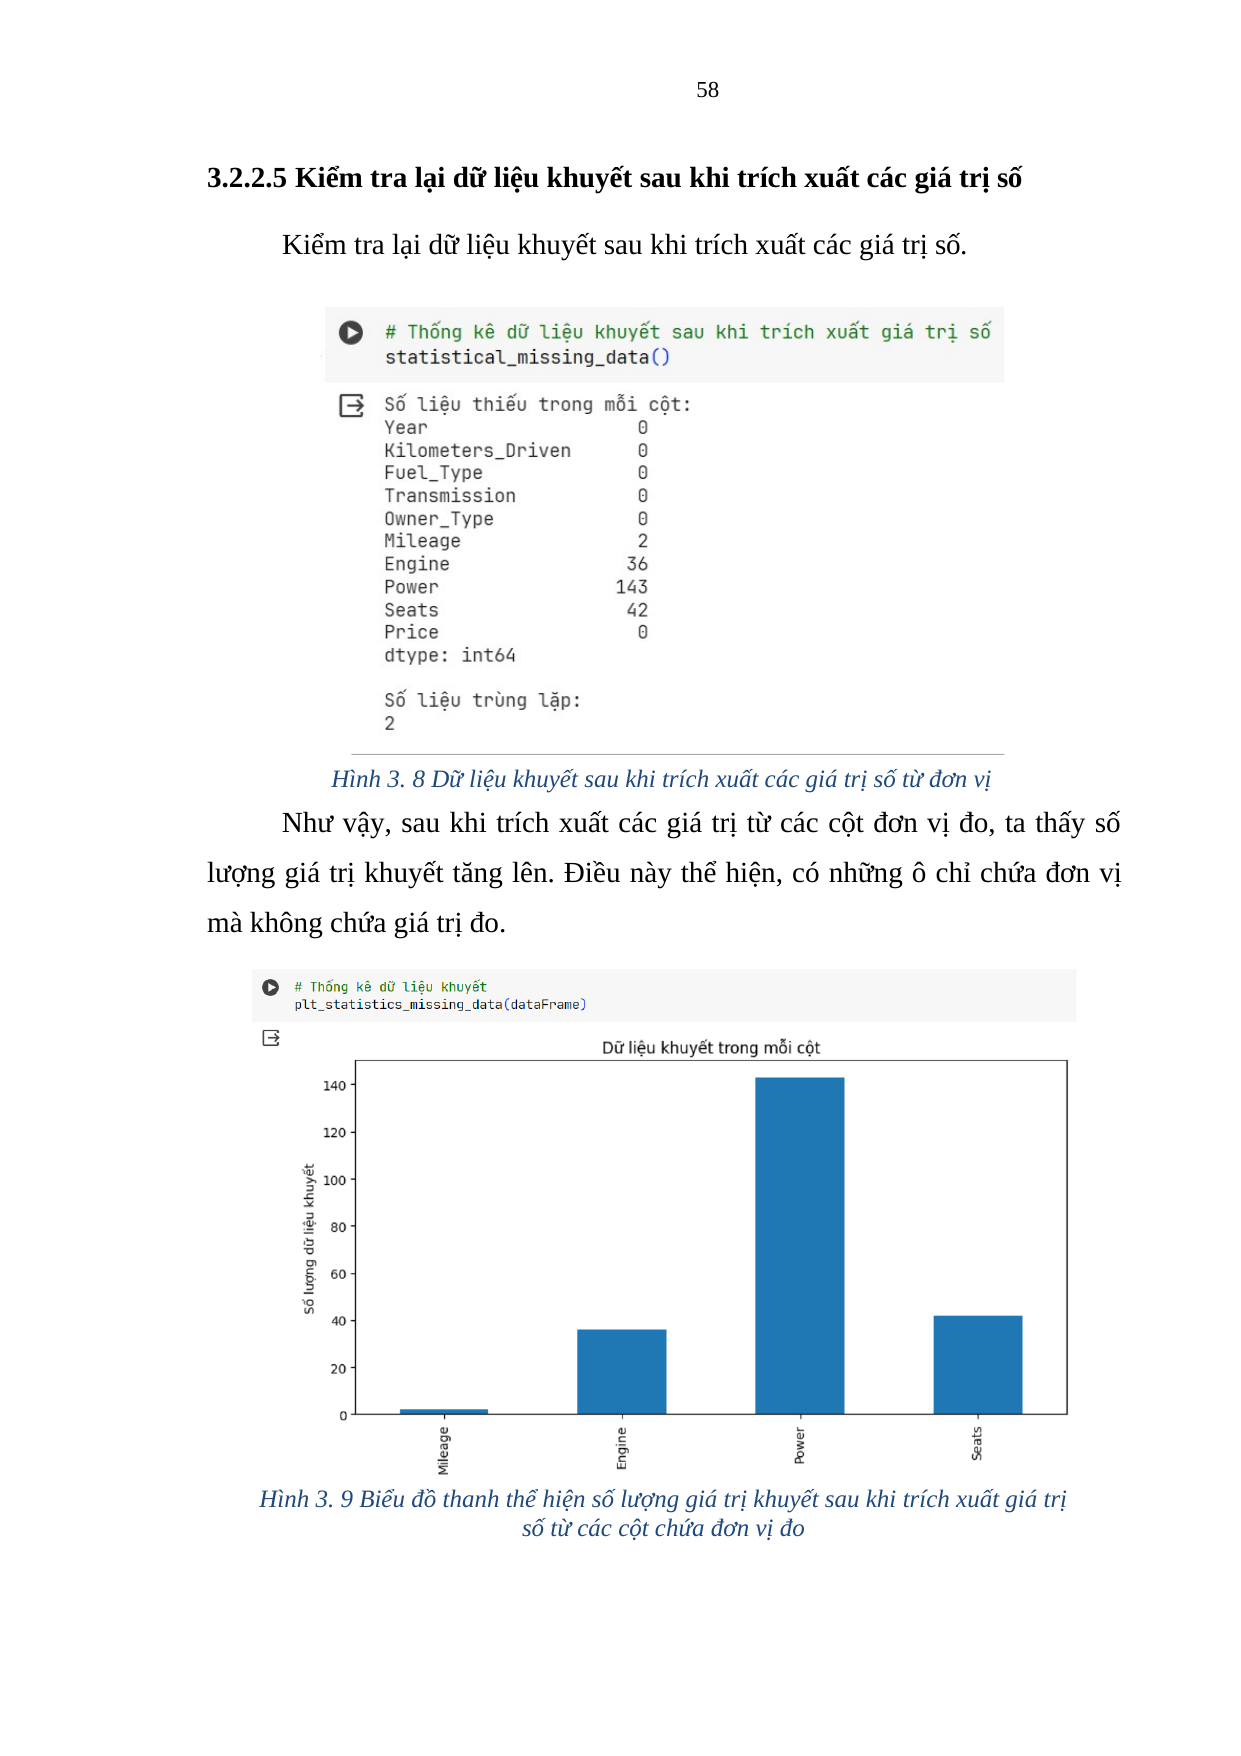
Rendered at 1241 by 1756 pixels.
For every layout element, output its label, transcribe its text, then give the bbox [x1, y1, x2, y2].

subtitle Kiểm tra lại dữ liệu khuyết sau khi trích xuất các giá trị số [207, 161, 1240, 194]
picture [252, 969, 1077, 1475]
picture [320, 307, 1005, 755]
text Kiểm tra lại dữ liệu khuyết sau khi trích xuất các giá trị số. [282, 227, 1240, 261]
